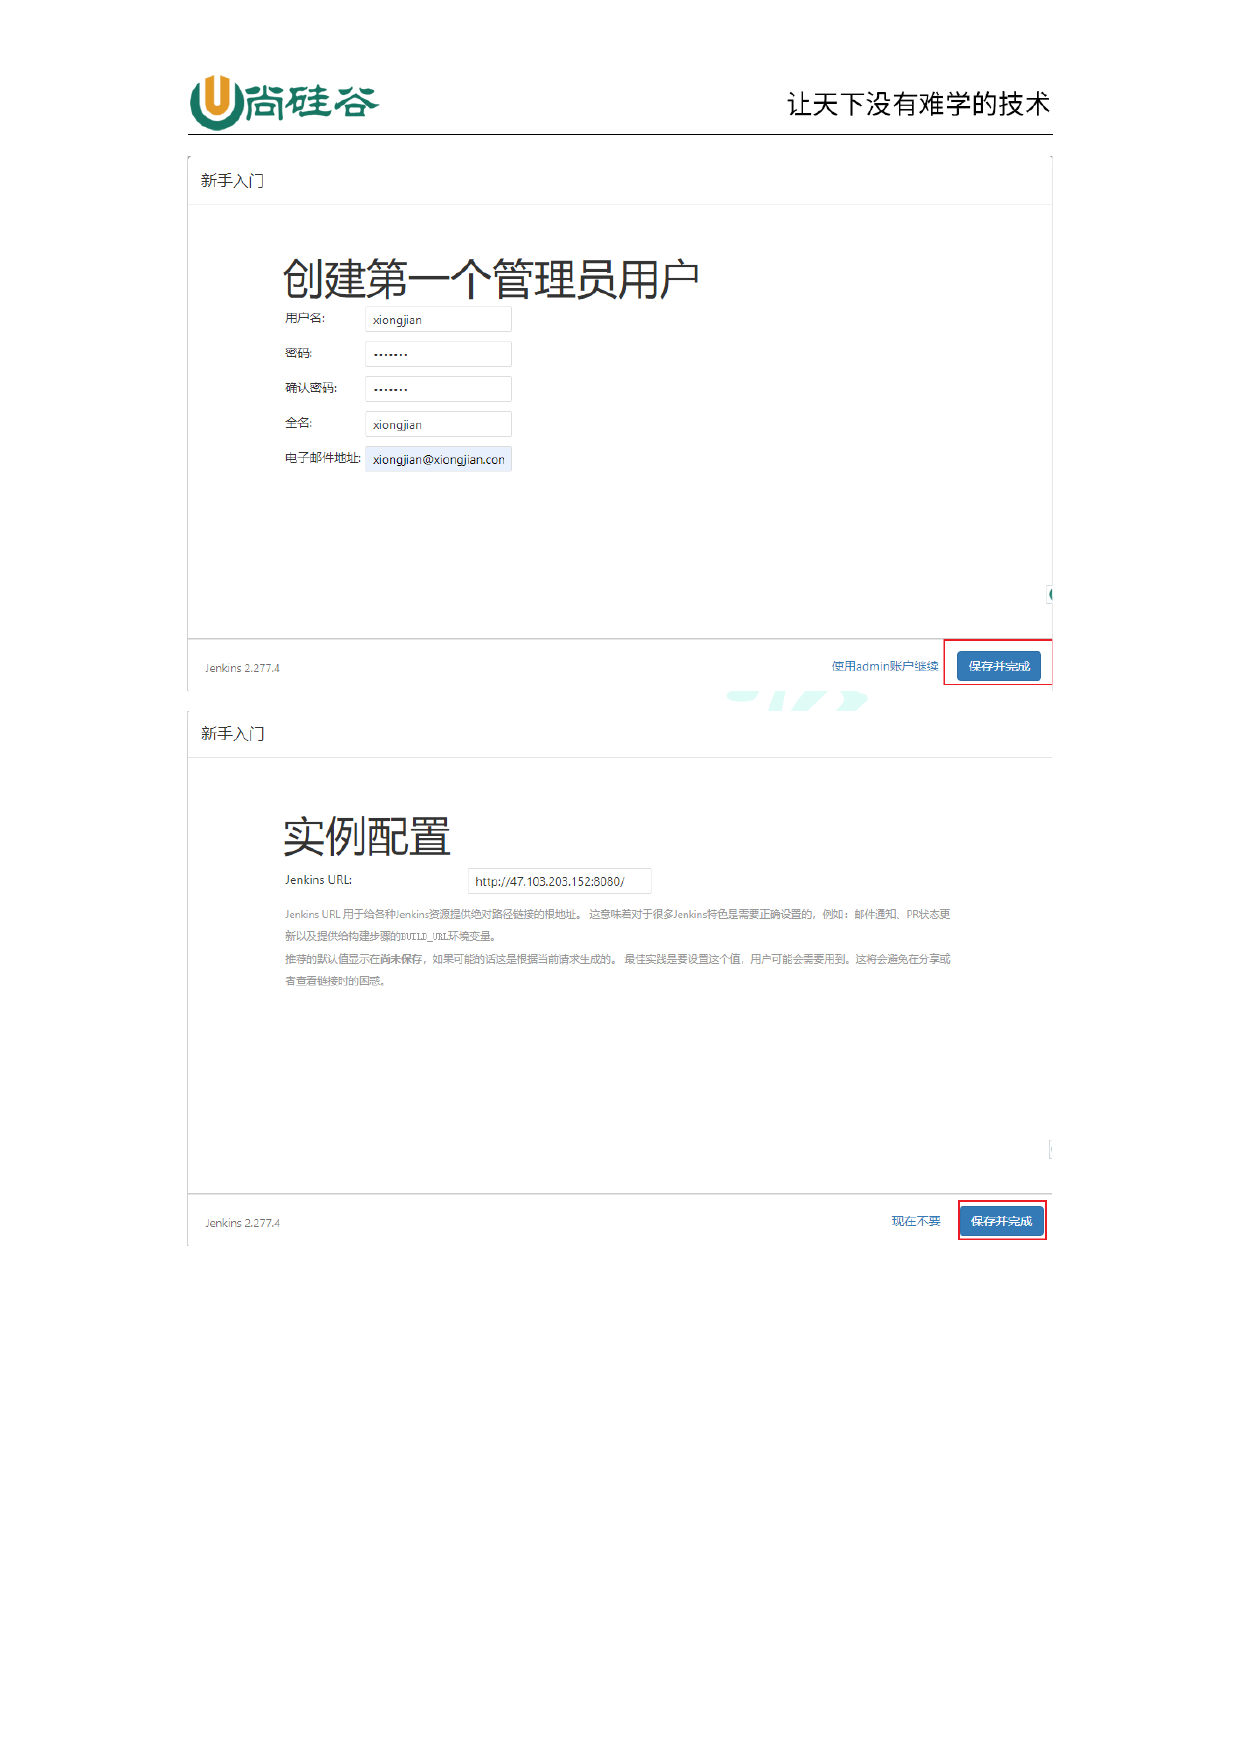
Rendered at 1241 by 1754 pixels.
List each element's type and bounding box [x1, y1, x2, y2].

picture [187, 73, 1053, 132]
picture [187, 711, 1052, 1246]
picture [187, 156, 1053, 691]
